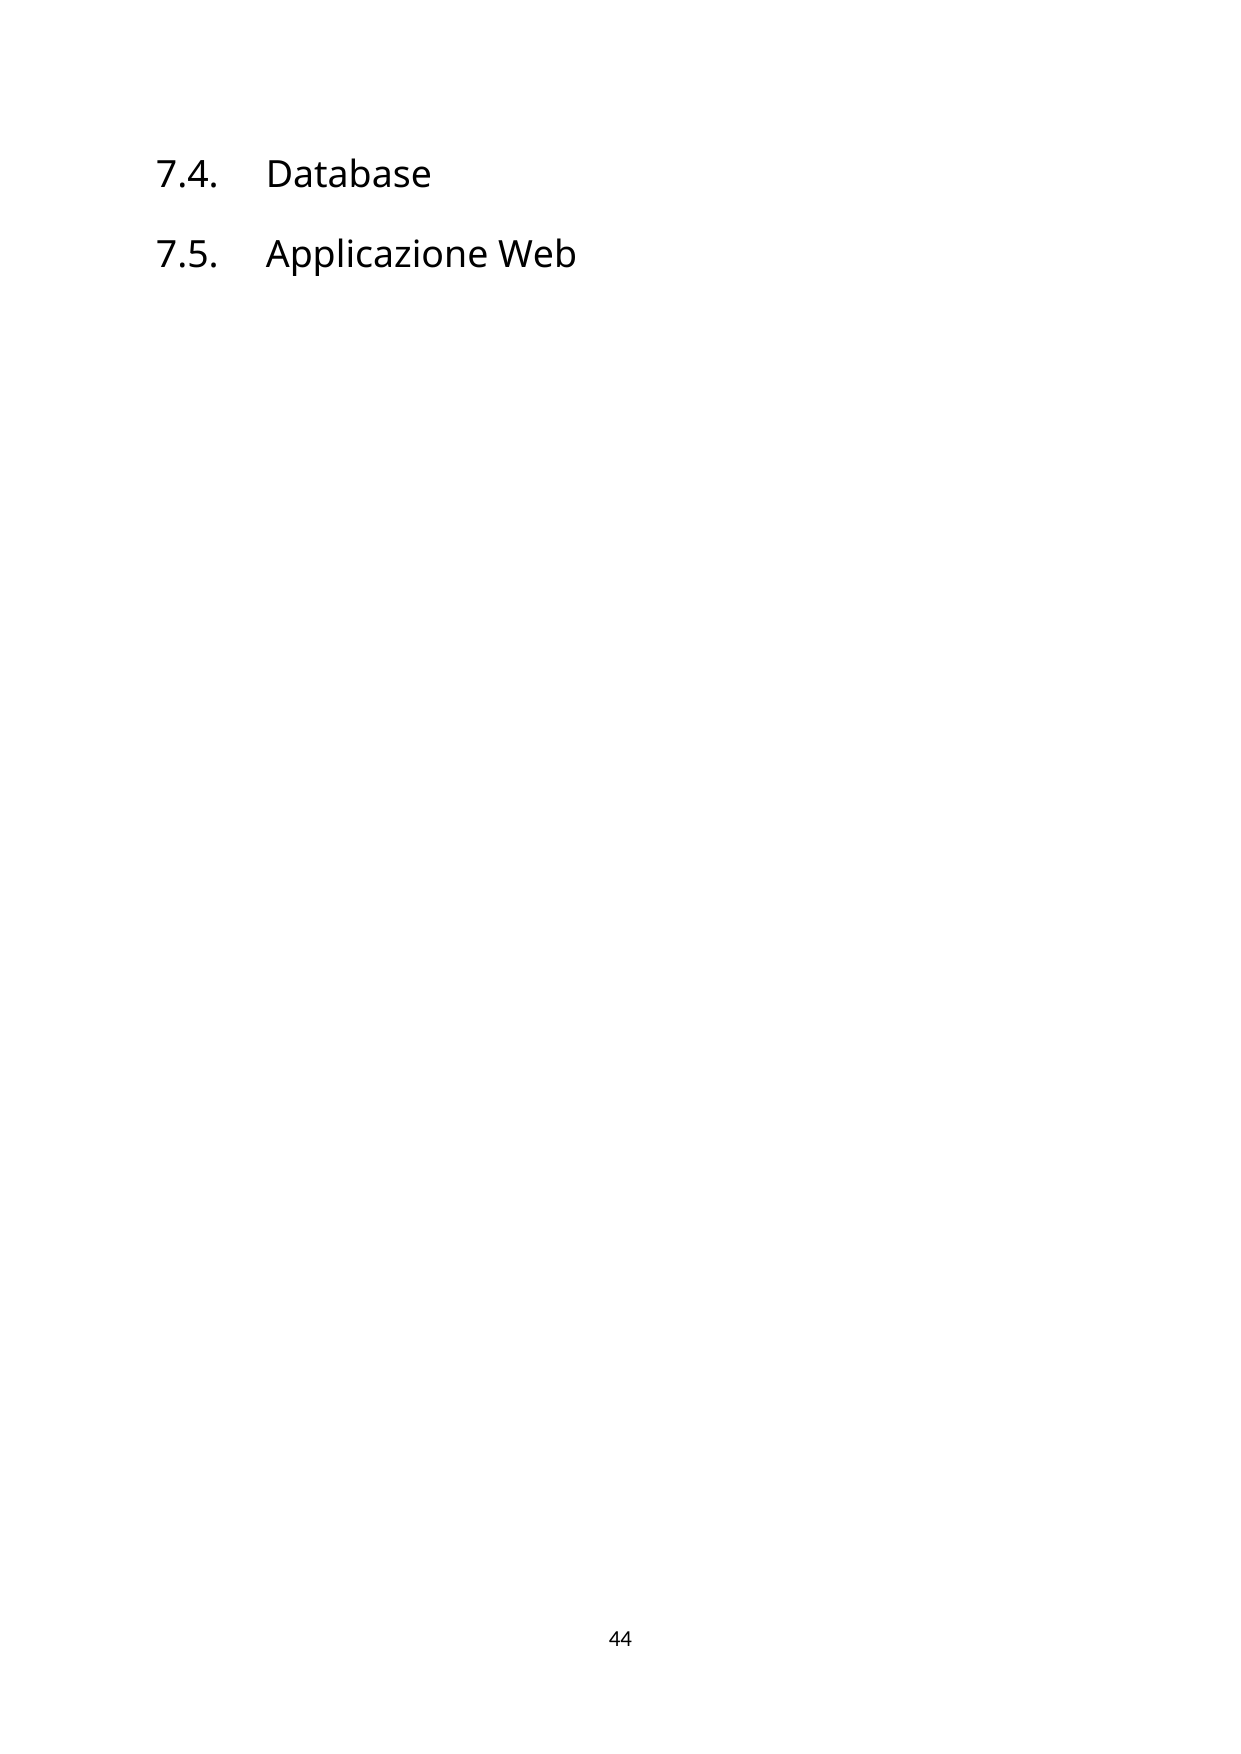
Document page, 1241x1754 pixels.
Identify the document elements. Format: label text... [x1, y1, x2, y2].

list Applicazione Web [156, 228, 1122, 279]
list Database [156, 148, 1122, 199]
